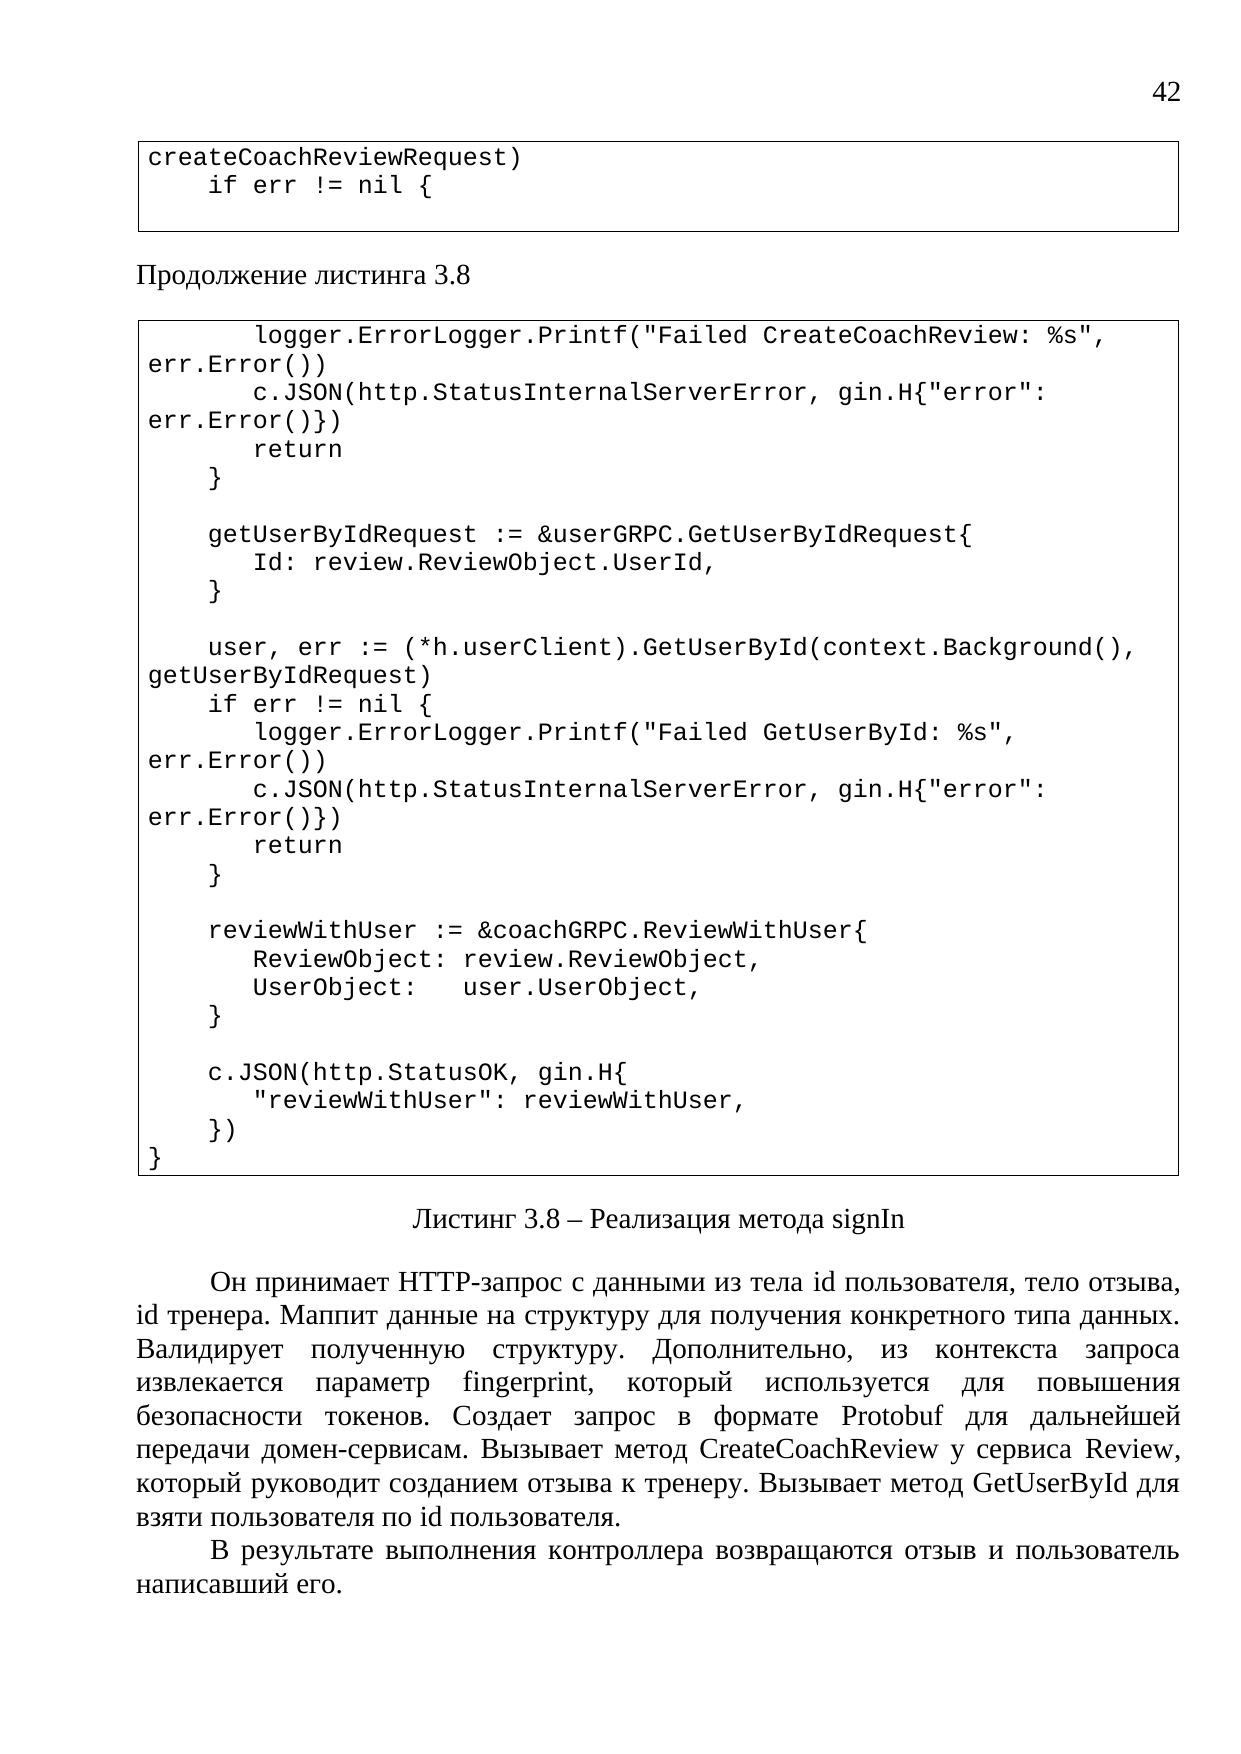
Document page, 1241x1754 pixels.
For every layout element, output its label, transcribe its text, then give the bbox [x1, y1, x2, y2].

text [139, 142, 1178, 231]
text Листинг 3.8 – Реализация метода signIn [136, 1201, 1181, 1235]
text Продолжение листинга 3.8 [136, 257, 1181, 291]
text logger.ErrorLogger.Printf("Failed CreateCoachReview: %s", err.Error()) c.JSON(http.StatusInternalServerError, gin.H{"error": err.Error()}) return } getUserByIdRequest := &userGRPC.GetUserByIdRequest{ Id: review.ReviewObject.UserId, } user, err := (*h.userClient).GetUserById(context.Background(), getUserByIdRequest) if err != nil { logger.ErrorLogger.Printf("Failed GetUserById: %s", err.Error()) c.JSON(http.StatusInternalServerError, gin.H{"error": err.Error()}) return } reviewWithUser := &coachGRPC.ReviewWithUser{ ReviewObject: review.ReviewObject, UserObject: user.UserObject, } c.JSON(http.StatusOK, gin.H{ "reviewWithUser": reviewWithUser, }) } [139, 321, 1178, 1175]
text В результате выполнения контроллера возвращаются отзыв и пользователь написавший его. [136, 1532, 1181, 1599]
text Он принимает HTTP-запрос с данными из тела id пользователя, тело отзыва, id тренера. Маппит данные на структуру для получения конкретного типа данных. Валидирует полученную структуру. Дополнительно, из контекста запроса извлекается параметр fingerprint, который используется для повышения безопасности токенов. Создает запрос в формате Protobuf для дальнейшей передачи домен-сервисам. Вызывает метод CreateCoachReview у сервиса Review, который руководит созданием отзыва к тренеру. Вызывает метод GetUserById для взяти пользователя по id пользователя. [136, 1264, 1181, 1532]
